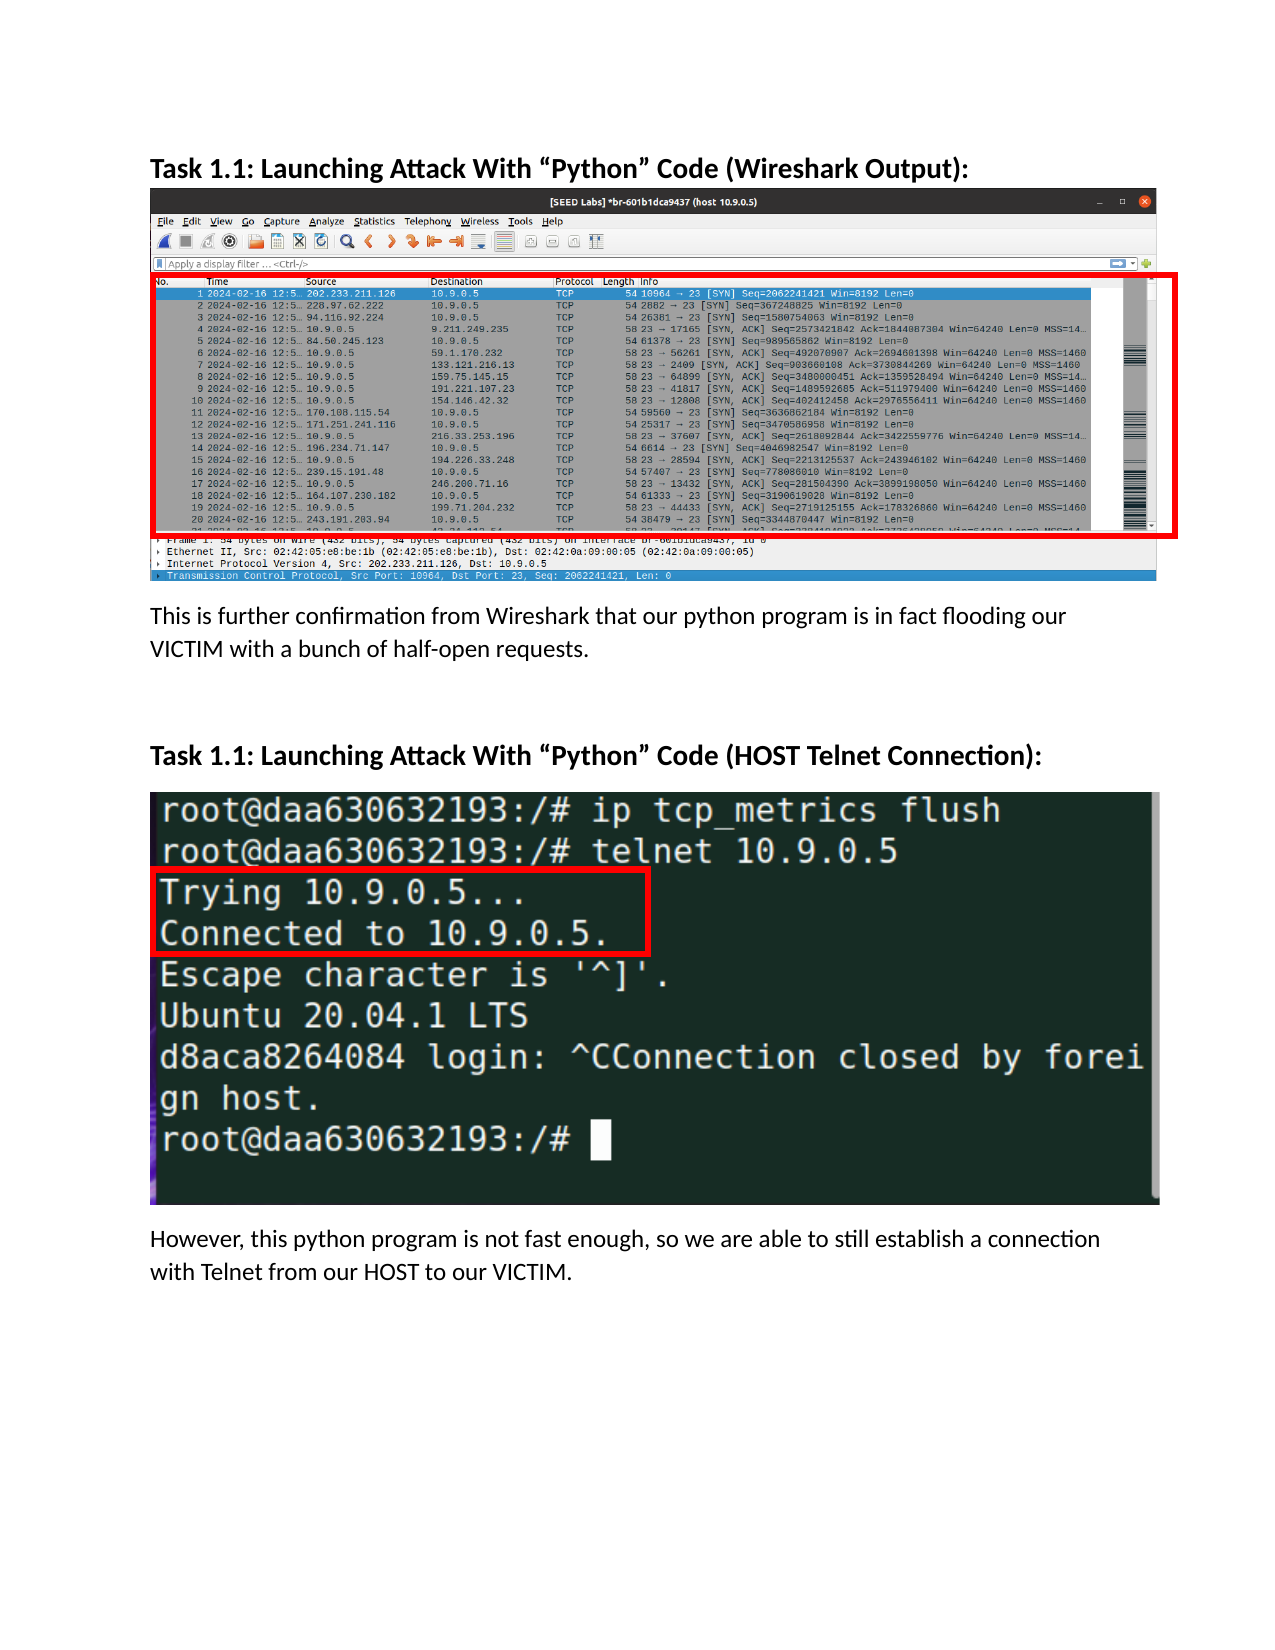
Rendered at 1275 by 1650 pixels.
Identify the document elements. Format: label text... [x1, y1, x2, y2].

text However, this python program is not fast enough, so we are able to still establish a connection with Telnet from our HOST to our VICTIM. [150, 1224, 1125, 1287]
text This is further confirmation from Wireshark that our python program is in fact flooding our VICTIM with a bunch of half-open requests. [150, 600, 1125, 663]
picture [156, 873, 645, 951]
text Task 1.1: Launching Attack With “Python” Code (Wireshark Output): [150, 150, 1125, 188]
picture [150, 539, 1157, 581]
text Task 1.1: Launching Attack With “Python” Code (HOST Telnet Connection): [150, 737, 1125, 773]
picture [150, 792, 1160, 1205]
picture [156, 278, 1157, 533]
picture [150, 188, 1157, 272]
